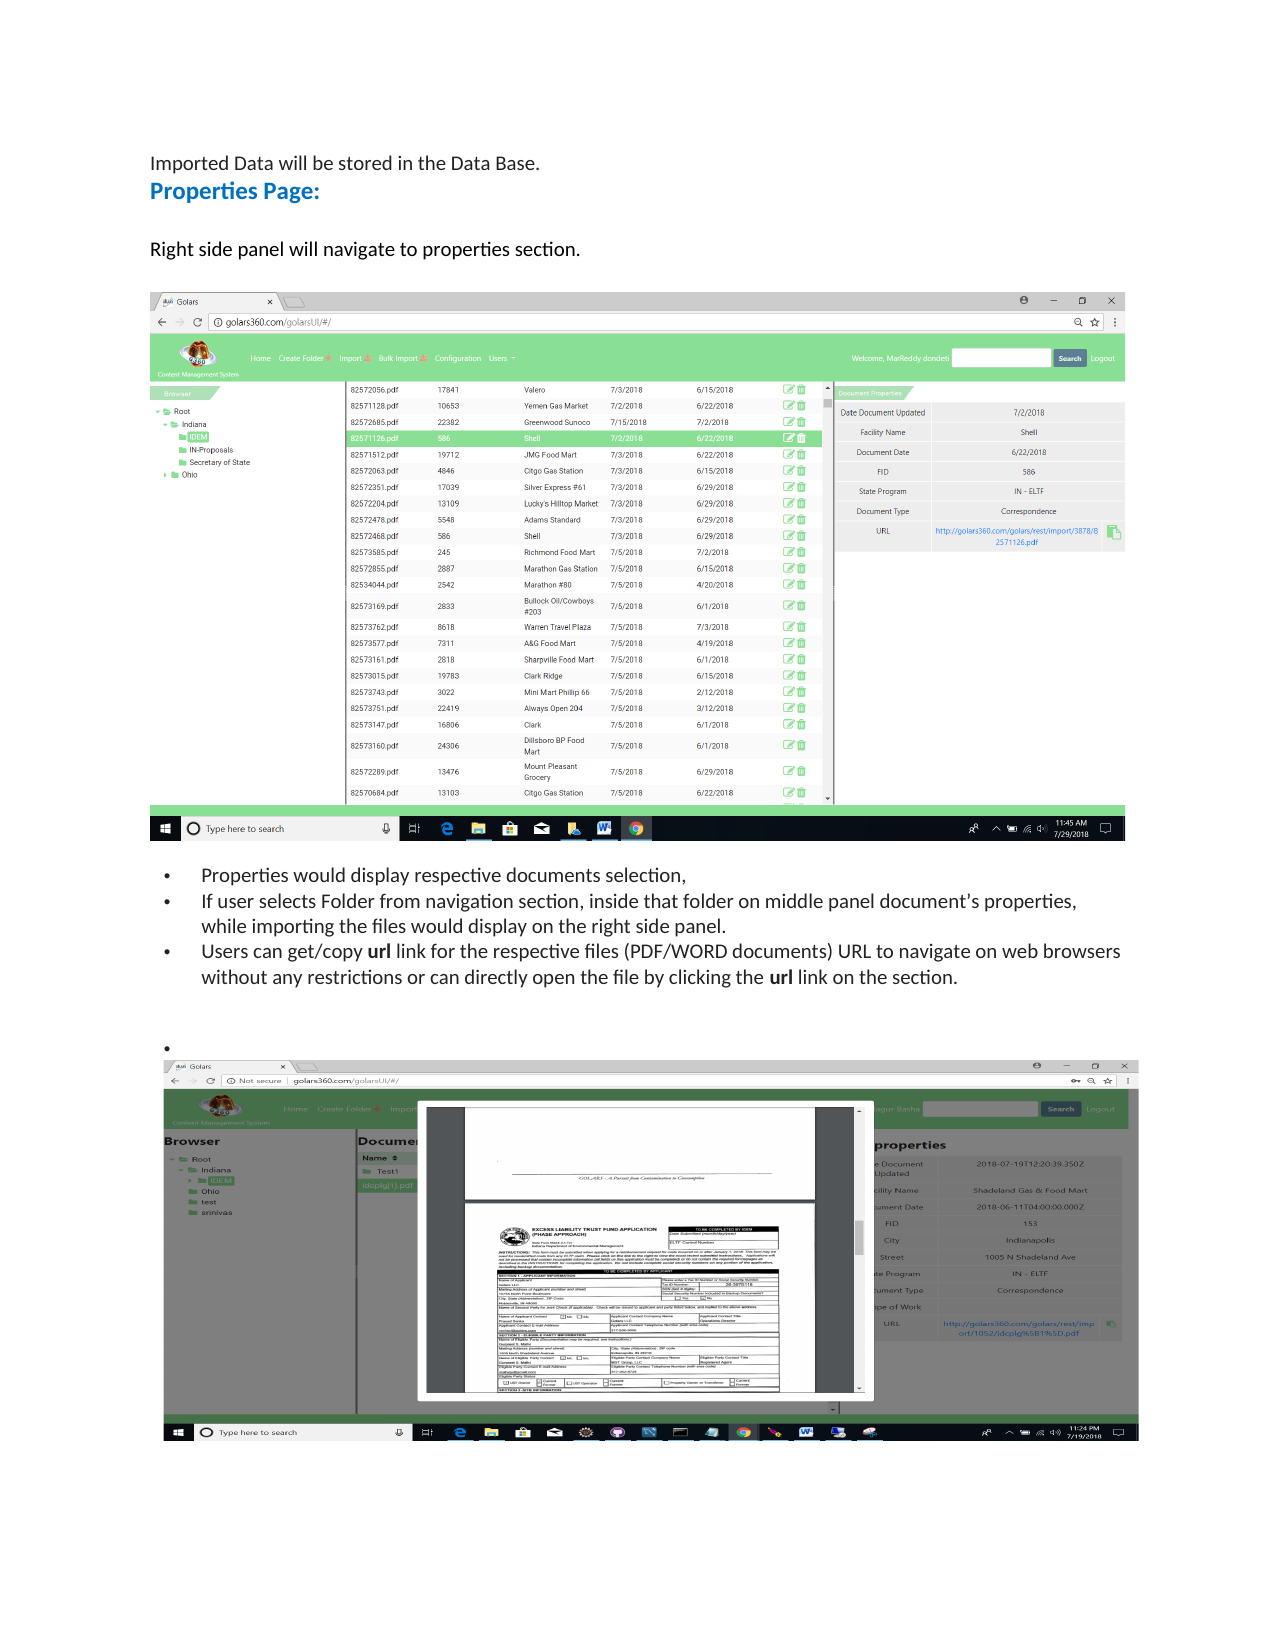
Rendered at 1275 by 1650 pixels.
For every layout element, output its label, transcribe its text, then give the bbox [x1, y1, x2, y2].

list Users can get/copy url link for the respective files (PDF/WORD documents) URL to navigate on web browsers without any restrictions or can directly open the file by clicking the url link on the section. [163, 939, 1125, 989]
text Right side panel will navigate to properties section. [150, 236, 1125, 262]
list If user selects Folder from navigation section, inside that folder on middle panel document’s properties, while importing the files would display on the right side panel. [163, 888, 1125, 939]
text Properties Page: [150, 175, 1125, 206]
list Properties would display respective documents selection, [163, 862, 1125, 888]
picture [150, 292, 1125, 841]
text Imported Data will be stored in the Data Base. [150, 150, 1125, 175]
picture [163, 1060, 1139, 1441]
